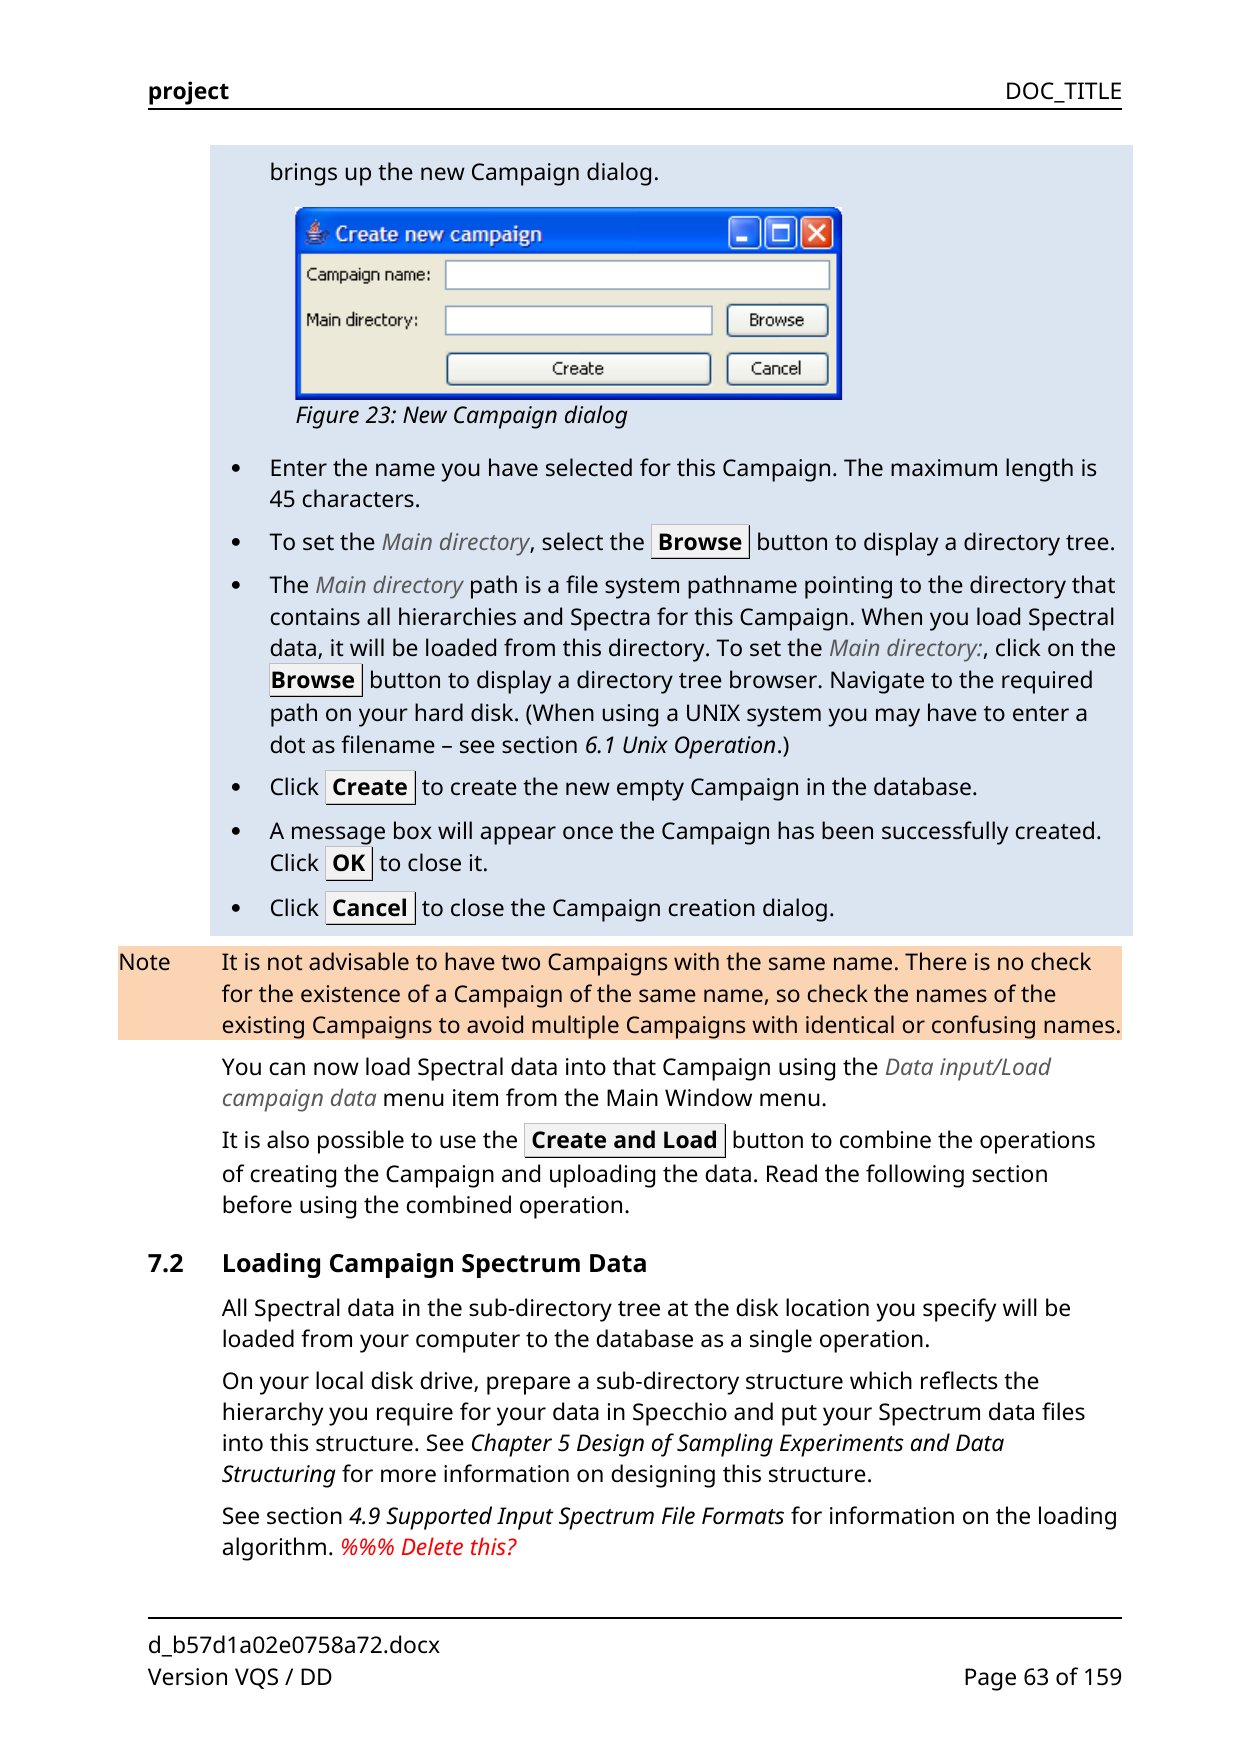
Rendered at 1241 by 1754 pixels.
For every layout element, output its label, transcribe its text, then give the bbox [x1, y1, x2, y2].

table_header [210, 145, 1133, 936]
text On your local disk drive, prepare a sub-directory structure which reflects the hierarchy you require for your data in Specchio and put your Spectrum data files into this See Chapter for more information on designing this structure. [222, 1365, 1122, 1490]
picture [295, 207, 843, 400]
text Spectral data into [222, 1050, 1122, 1113]
text It is not advisable to have two Campaigns with the same name. for the existence o, so cthe names of the or confusing [118, 946, 1122, 1040]
subtitle Loading Campaign Spectrum Data [148, 1245, 1122, 1279]
text also use the . [222, 1123, 1122, 1220]
text Spectral data sub-directory tree at the you specify as a single operation. [222, 1292, 1122, 1354]
